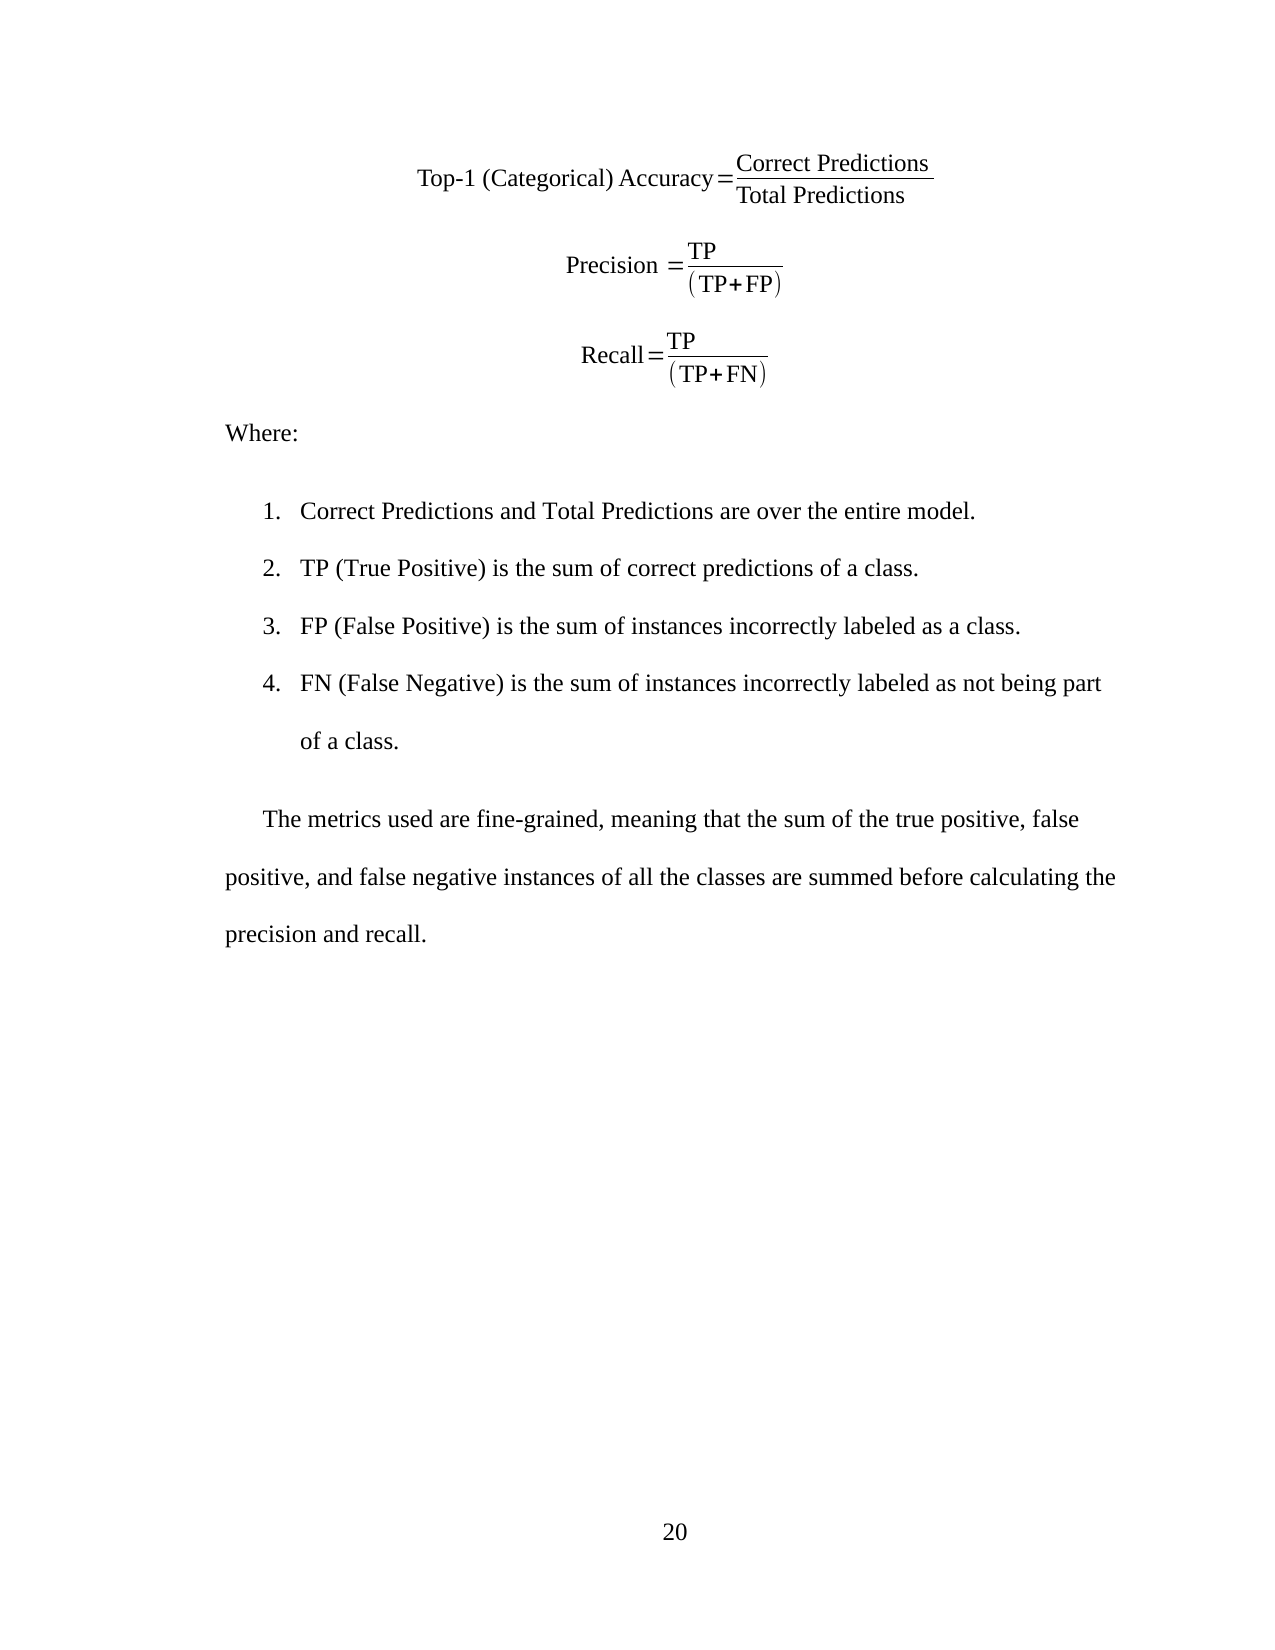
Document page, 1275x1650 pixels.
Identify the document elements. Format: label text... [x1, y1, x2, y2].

list TP (True Positive) is the sum of correct predictions of a class. [262, 553, 1125, 582]
text The metrics used are fine-grained, meaning that the sum of the true positive, false positive, and false negative instances of all the classes are summed before calculating the precision and recall. [225, 804, 1125, 948]
list FN (False Negative) is the sum of instances incorrectly labeled as not being part of a class. [262, 668, 1125, 755]
list Correct Predictions and Total Predictions are over the entire model. [262, 496, 1125, 525]
list FP (False Positive) is the sum of instances incorrectly labeled as a class. [262, 611, 1125, 640]
text Where: [225, 418, 1125, 446]
